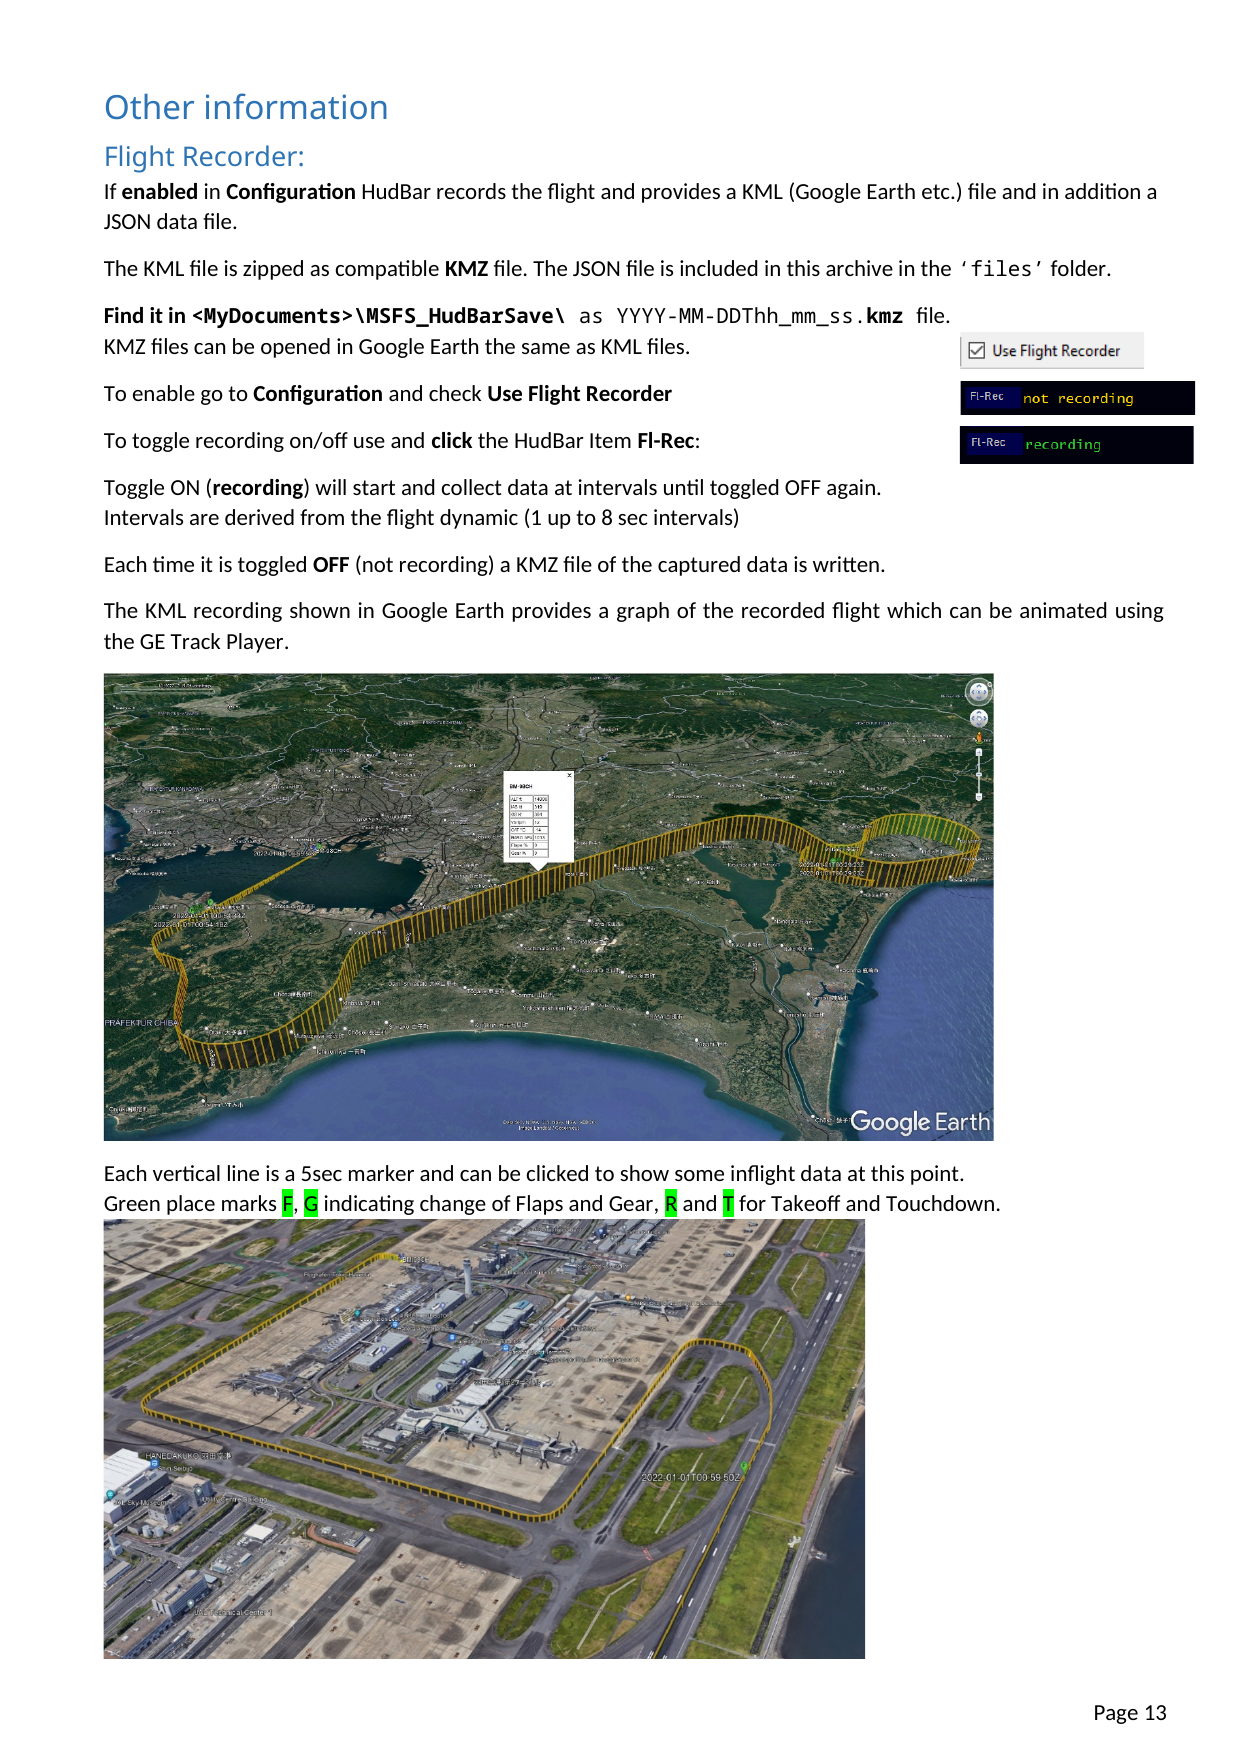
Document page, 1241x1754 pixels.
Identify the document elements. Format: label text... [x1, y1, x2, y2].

picture [103, 1219, 866, 1659]
text Each time it is toggled OFF (not recording) a KMZ file of the captured data is written. [103, 550, 1167, 578]
subtitle Flight Recorder: [103, 137, 1167, 174]
text Find it in <MyDocuments>\MSFS_HudBarSave\ as YYYY-MM-DDThh_mm_ss.kmz file. KMZ files can be opened in Google Earth the same as KML files. [103, 301, 1167, 360]
picture [103, 673, 994, 1141]
picture [960, 381, 1196, 415]
text The KML recording shown in Google Earth provides a graph of the recorded flight which can be animated using the GE Track Player. [103, 597, 1167, 655]
text The KML file is zipped as compatible KMZ file. The JSON file is included in this archive in the ‘files’ folder. [103, 254, 1167, 282]
text Toggle ON (recording) will start and collect data at intervals until toggled OFF again. Intervals are derived from the flight dynamic (1 up to 8 sec intervals) [103, 473, 1167, 531]
text If enabled in Configuration HudBar records the flight and provides a KML (Google Earth etc.) file and in addition a JSON data file. [103, 177, 1167, 235]
picture [960, 332, 1145, 369]
text To toggle recording on/off use and click the HudBar Item Fl-Rec: [103, 426, 959, 454]
picture [959, 426, 1194, 464]
text To enable go to Configuration and check Use Flight Recorder [103, 379, 1167, 407]
subtitle Other information [103, 84, 1167, 129]
